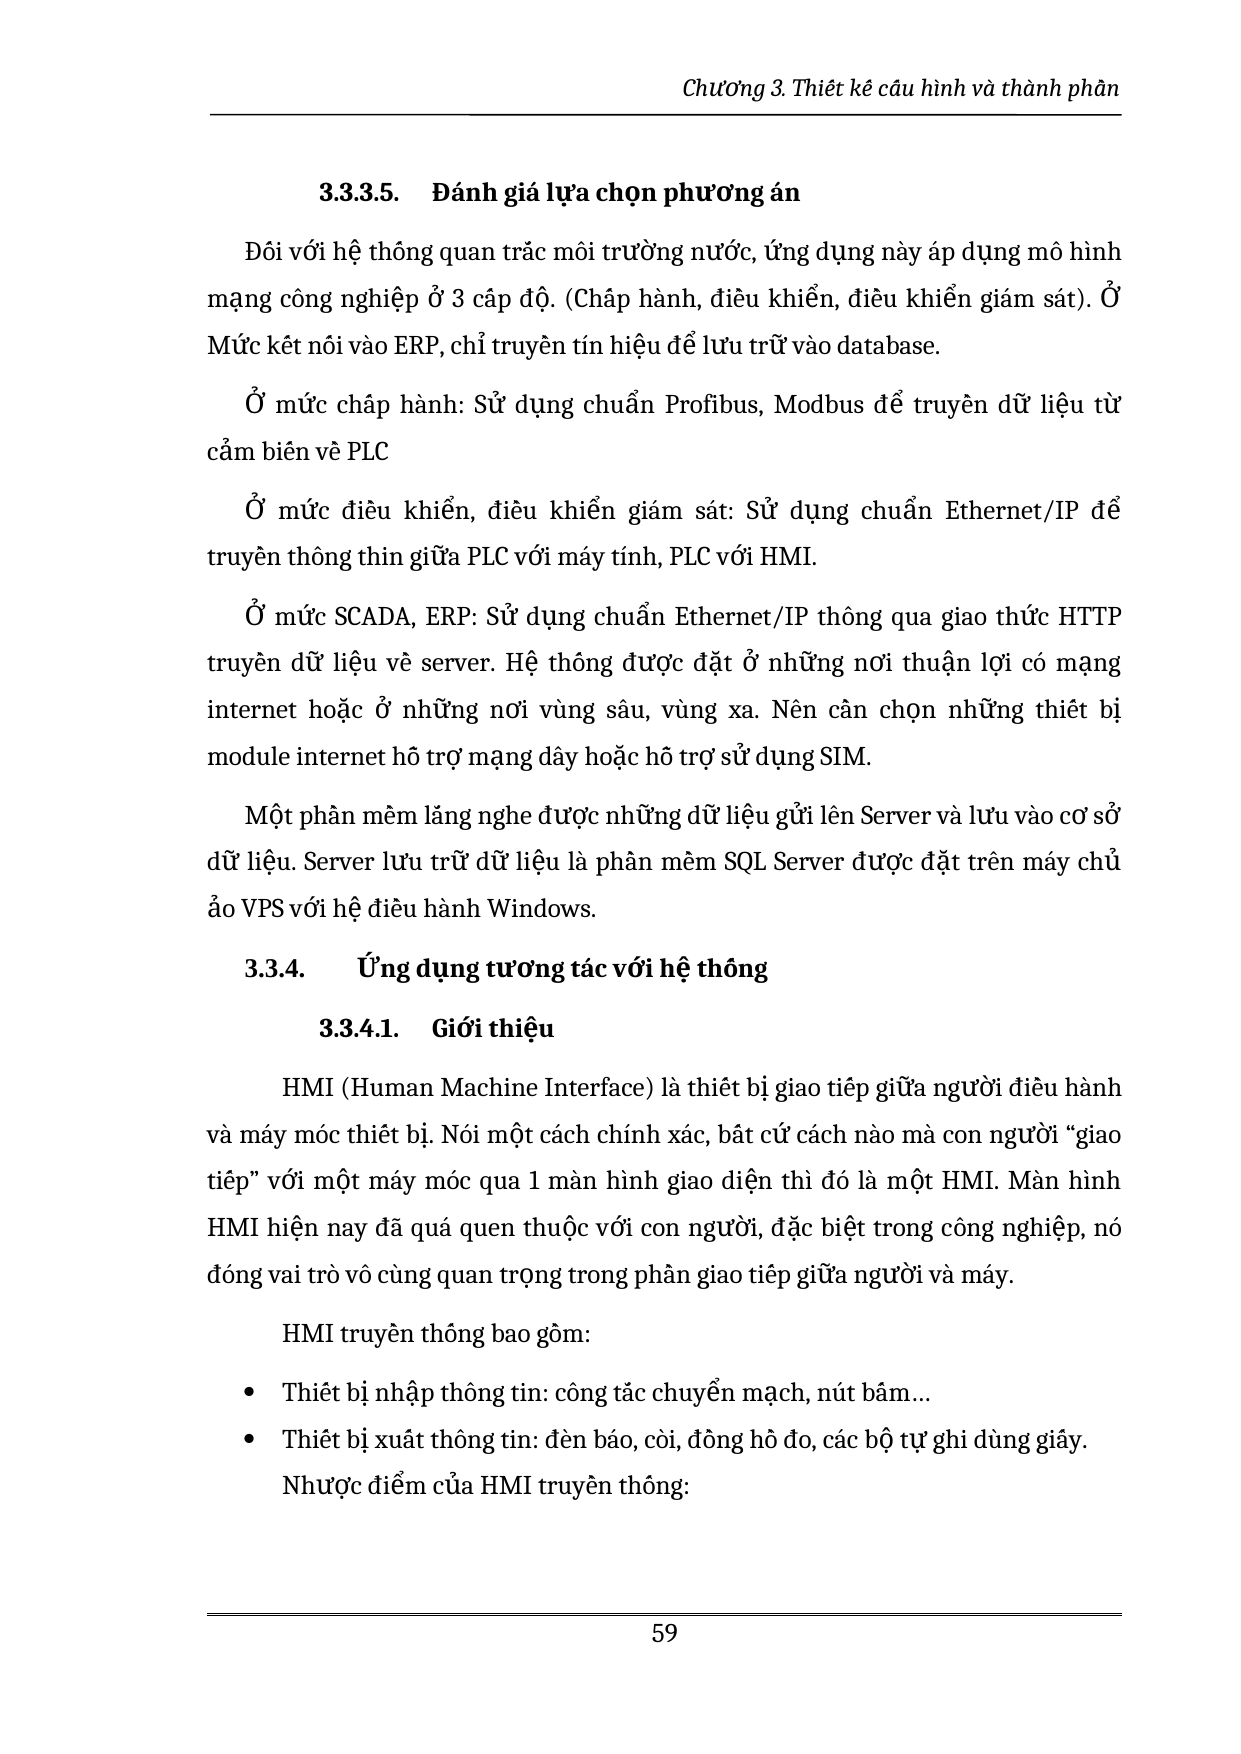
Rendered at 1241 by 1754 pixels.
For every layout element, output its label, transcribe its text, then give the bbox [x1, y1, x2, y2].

text HMI (Human Machine Interface) là thiết bị giao tiếp giữa người điều hành và máy móc thiết bị. Nói một cách chính xác, bất cứ cách nào mà con người “giao tiếp” với một máy móc qua 1 màn hình giao diện thì đó là một HMI. Màn hình HMI hiện nay đã quá quen thuộc với con người, đặc biệt trong công nghiệp, nó đóng vai trò vô cùng quan trọng trong phần giao tiếp giữa người và máy. [207, 1072, 1122, 1290]
list Thiết bị nhập thông tin: công tắc chuyển mạch, nút bấm… [244, 1377, 1122, 1408]
text Ở mức điều khiển, điều khiển giám sát: Sử dụng chuẩn Ethernet/IP để truyền thông thin giữa PLC với máy tính, PLC với HMI. [207, 495, 1122, 572]
text HMI truyền thống bao gồm: [207, 1318, 1122, 1349]
text Đối với hệ thống quan trắc môi trường nước, ứng dụng này áp dụng mô hình mạng công nghiệp ở 3 cấp độ. (Chấp hành, điều khiển, điều khiển giám sát). Ở Mức kết nối vào ERP, chỉ truyền tín hiệu để lưu trữ vào database. [207, 236, 1122, 361]
text Một phần mềm lắng nghe được những dữ liệu gửi lên Server và lưu vào cơ sở dữ liệu. Server lưu trữ dữ liệu là phần mềm SQL Server được đặt trên máy chủ ảo VPS với hệ điều hành Windows. [207, 800, 1122, 924]
text Ở mức SCADA, ERP: Sử dụng chuẩn Ethernet/IP thông qua giao thức HTTP truyền dữ liệu về server. Hệ thống được đặt ở những nơi thuận lợi có mạng internet hoặc ở những nơi vùng sâu, vùng xa. Nên cần chọn những thiết bị module internet hỗ trợ mạng dây hoặc hỗ trợ sử dụng SIM. [207, 601, 1122, 772]
subtitle Ứng dụng tương tác với hệ thống [244, 952, 1122, 984]
subtitle Giới thiệu [319, 1013, 1122, 1044]
text Ở mức chấp hành: Sử dụng chuẩn Profibus, Modbus để truyền dữ liệu từ cảm biến về PLC [207, 389, 1122, 467]
list Thiết bị xuất thông tin: đèn báo, còi, đồng hồ đo, các bộ tự ghi dùng giấy. [244, 1424, 1122, 1455]
text Nhược điểm của HMI truyền thống: [207, 1470, 1122, 1501]
subtitle Đánh giá lựa chọn phương án [319, 177, 1122, 208]
